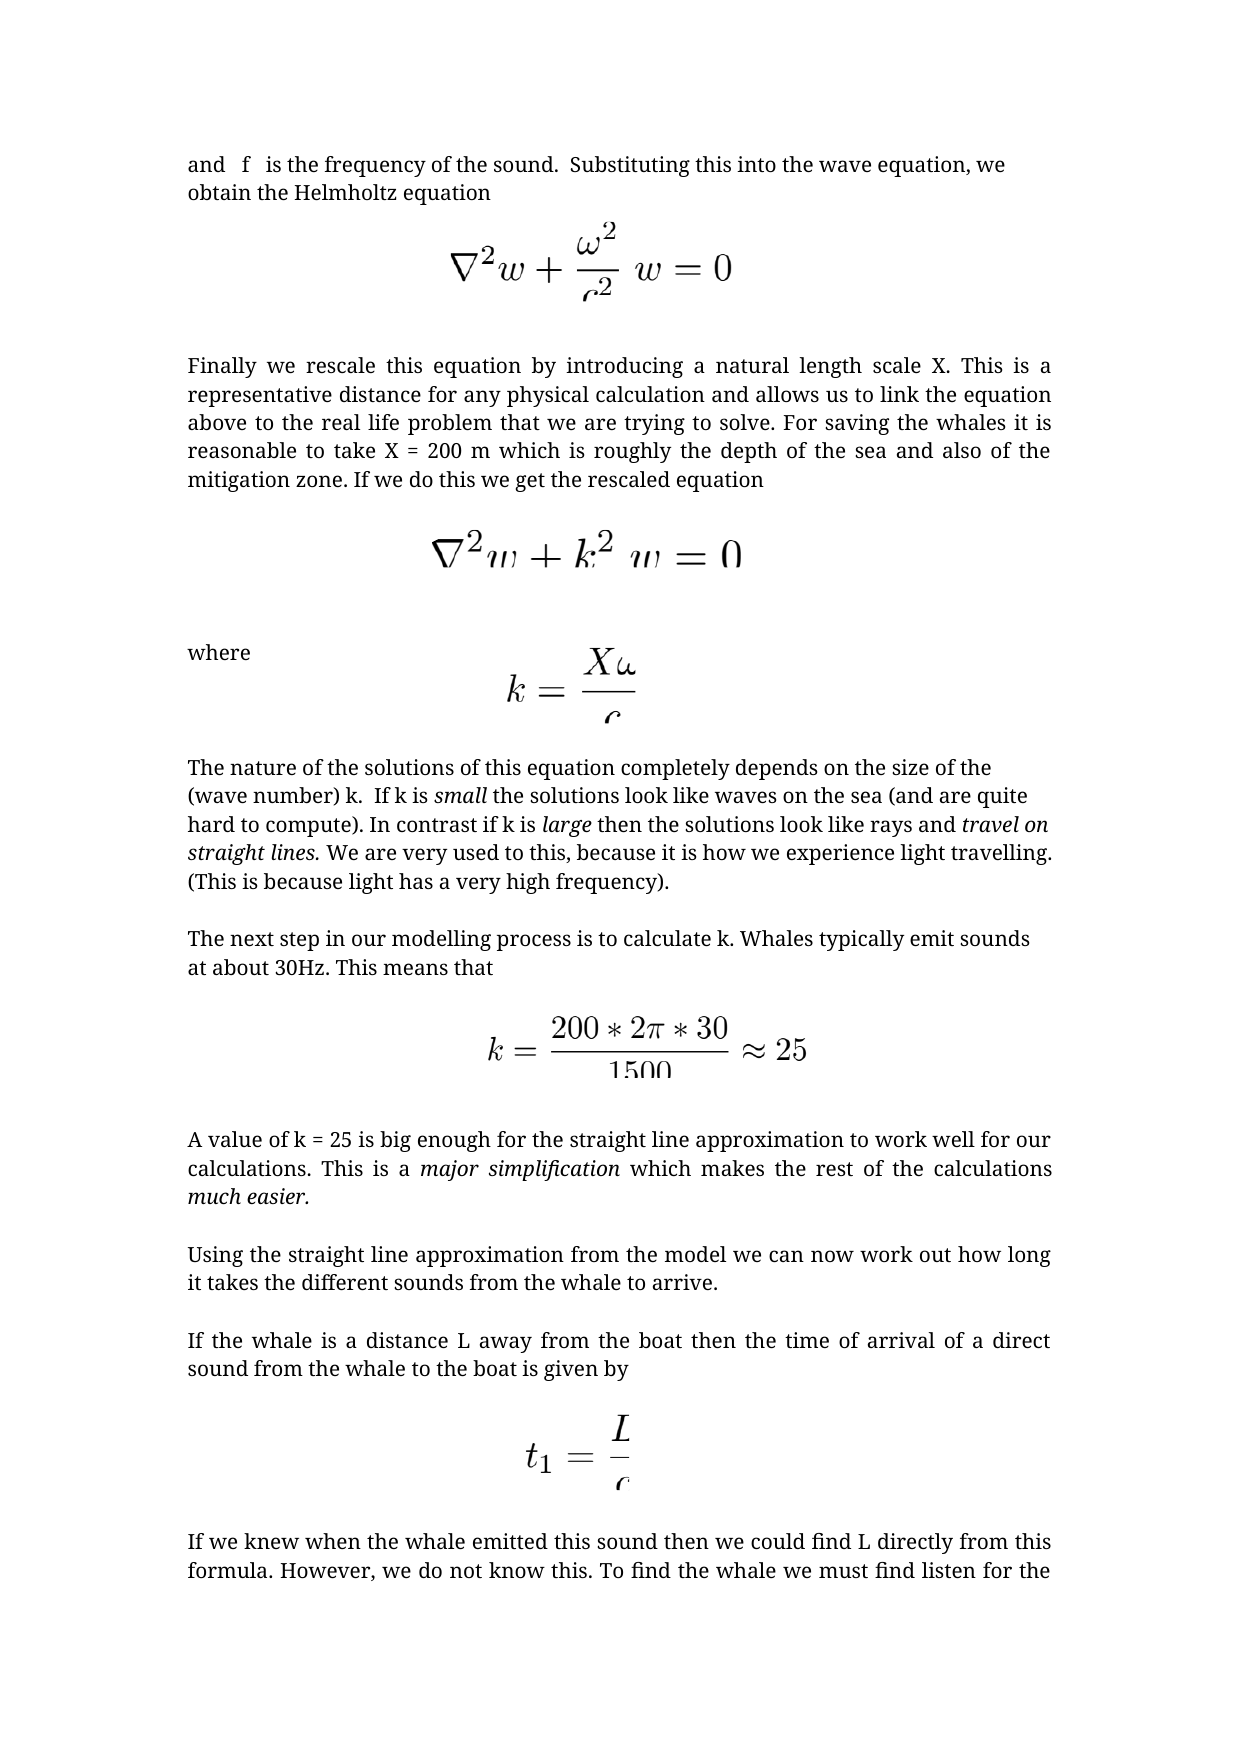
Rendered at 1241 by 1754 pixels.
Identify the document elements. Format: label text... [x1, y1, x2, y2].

text and f is the frequency of the sound. Substituting this into the wave equation, we obtain the Helmholtz equation [187, 150, 1053, 207]
text Using the straight line approximation from the model we can now work out how long it takes the different sounds from the whale to arrive. [187, 1240, 1053, 1297]
text where [187, 638, 1053, 666]
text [187, 1527, 1053, 1584]
text If the whale is a distance L away from the boat then the time of arrival of a direct sound from the whale to the boat is given by [187, 1326, 1053, 1383]
text A value of k = 25 is big enough for the straight line approximation to work well for our calculations. This is a major simplification which makes the rest of the calculations much easier. [187, 1126, 1053, 1211]
text The next step in our modelling process is to calculate k. Whales typically emit sounds at about 30Hz. This means that [187, 924, 1053, 981]
text The nature of the solutions of this equation completely depends on the size of the (wave number) k. If k is small the solutions look like waves on the sea (and are quite hard to compute). In contrast if k is large then the solutions look like rays and travel on straight lines. We are very used to this, because it is how we experience light travelling. (This is because light has a very high frequency). [187, 753, 1053, 895]
text Finally we rescale this equation by introducing a natural length scale X. This is a representative distance for any physical calculation and allows us to link the equation above to the real life problem that we are trying to solve. For saving the whales it is reasonable to take X = 200 m which is roughly the depth of the sea and also of the mitigation zone. If we do this we get the rescaled equation [187, 351, 1053, 493]
